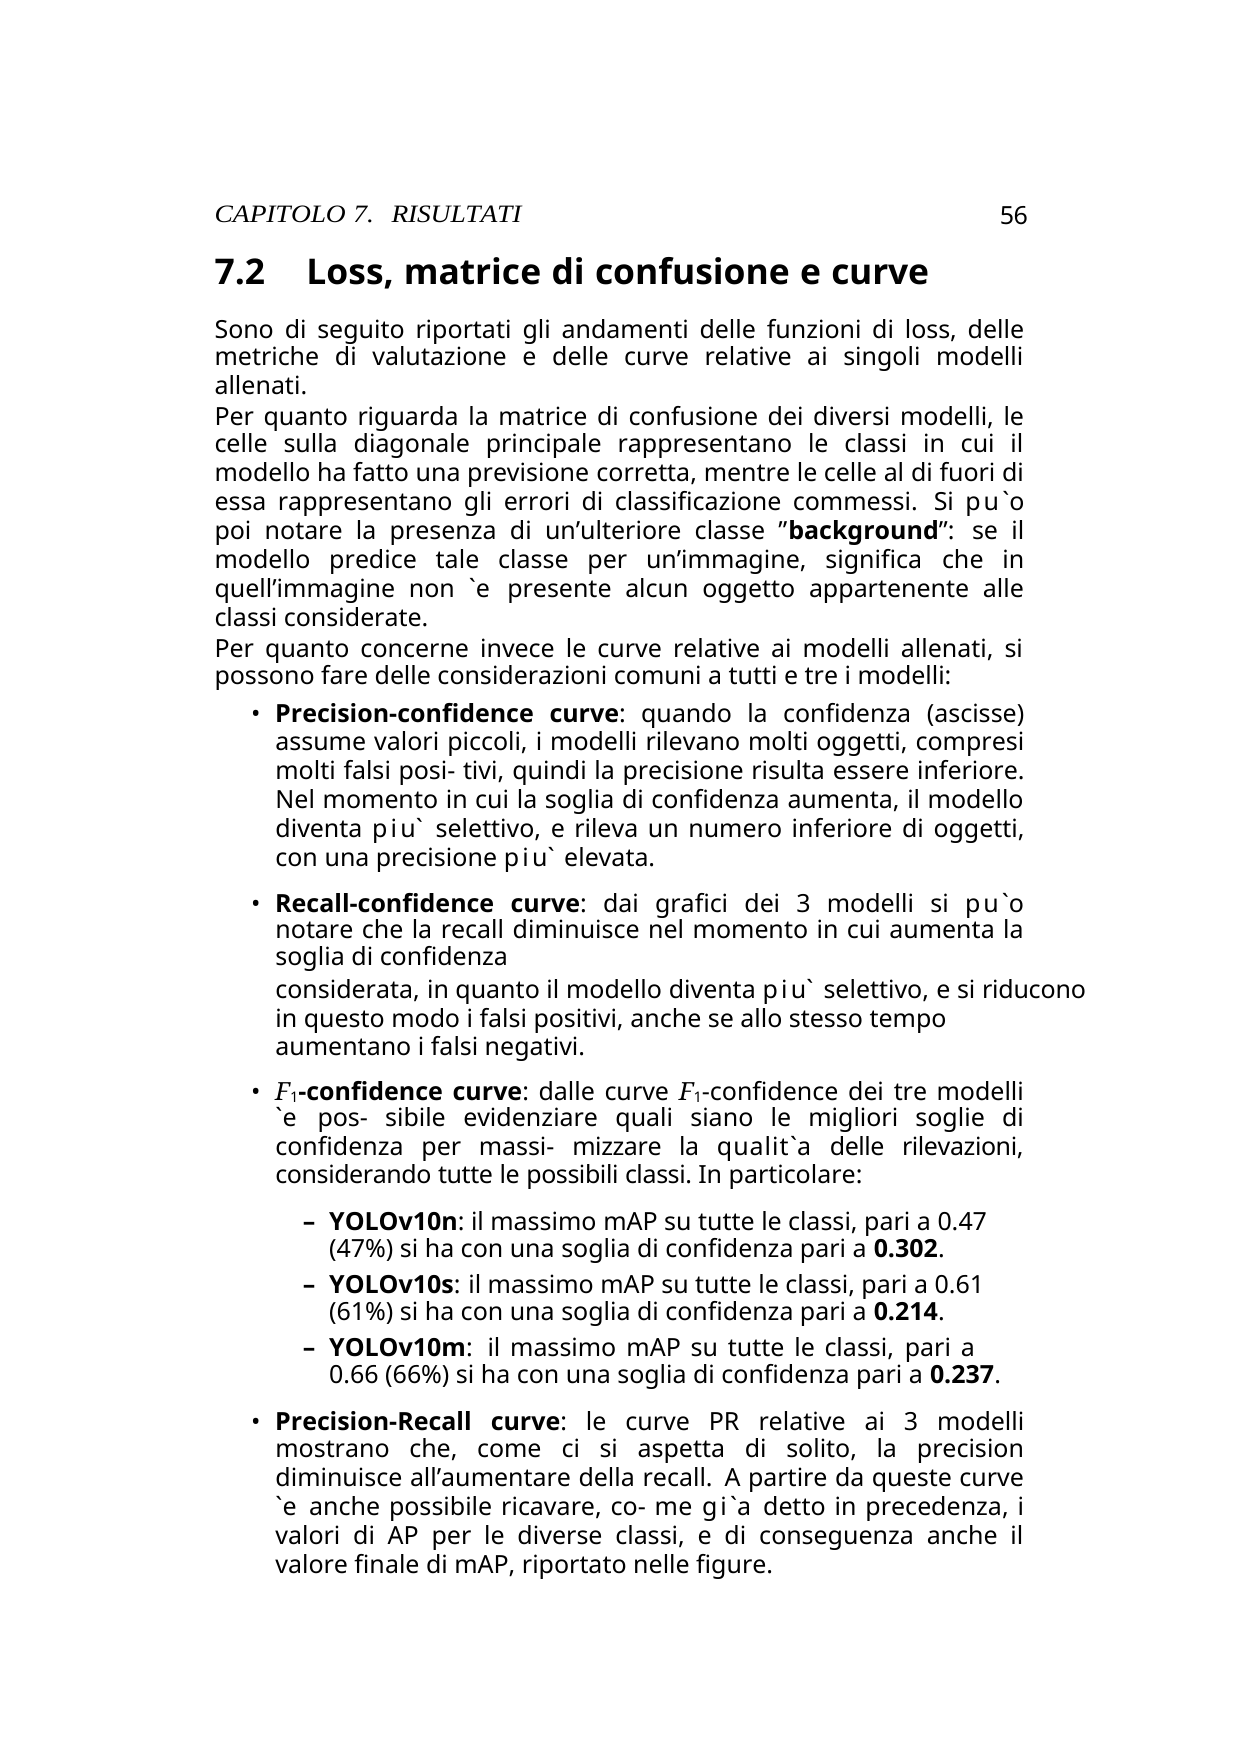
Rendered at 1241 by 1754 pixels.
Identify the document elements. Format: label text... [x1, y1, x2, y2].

text Per quanto concerne invece le curve relative ai modelli allenati, si possono fare delle considerazioni comuni a tutti e tre i modelli: [214, 634, 1024, 692]
list Recall-confidence curve: dai grafici dei 3 modelli si pu`o notare che la recall diminuisce nel momento in cui aumenta la soglia di confidenza [251, 890, 1024, 973]
text considerata, in quanto il modello diventa piu` selettivo, e si riducono [275, 973, 1190, 1004]
text in questo modo i falsi positivi, anche se allo stesso tempo aumentano i falsi negativi. [275, 1004, 1024, 1062]
subtitle Loss, matrice di confusione e curve [214, 247, 1190, 295]
text Per quanto riguarda la matrice di confusione dei diversi modelli, le celle sulla diagonale principale rappresentano le classi in cui il modello ha fatto una previsione corretta, mentre le celle al di fuori di essa rappresentano gli errori di classificazione commessi. Si pu`o poi notare la presenza di un’ulteriore classe ”background”: se il modello predice tale classe per un’immagine, significa che in quell’immagine non `e presente alcun oggetto appartenente alle classi considerate. [214, 402, 1024, 633]
list YOLOv10m: il massimo mAP su tutte le classi, pari a 0.66 (66%) si ha con una soglia di confidenza pari a 0.237. [303, 1334, 1024, 1391]
list F1-confidence curve: dalle curve F1-confidence dei tre modelli `e pos- sibile evidenziare quali siano le migliori soglie di confidenza per massi- mizzare la qualit`a delle rilevazioni, considerando tutte le possibili classi. In particolare: [251, 1077, 1024, 1191]
list Precision-Recall curve: le curve PR relative ai 3 modelli mostrano che, come ci si aspetta di solito, la precision diminuisce all’aumentare della recall. A partire da queste curve `e anche possibile ricavare, co- me gi`a detto in precedenza, i valori di AP per le diverse classi, e di conseguenza anche il valore finale di mAP, riportato nelle figure. [251, 1407, 1024, 1581]
list YOLOv10n: il massimo mAP su tutte le classi, pari a 0.47 (47%) si ha con una soglia di confidenza pari a 0.302. [303, 1208, 1024, 1264]
list YOLOv10s: il massimo mAP su tutte le classi, pari a 0.61 (61%) si ha con una soglia di confidenza pari a 0.214. [303, 1271, 1024, 1328]
list Precision-confidence curve: quando la confidenza (ascisse) assume valori piccoli, i modelli rilevano molti oggetti, compresi molti falsi posi- tivi, quindi la precisione risulta essere inferiore. Nel momento in cui la soglia di confidenza aumenta, il modello diventa piu` selettivo, e rileva un numero inferiore di oggetti, con una precisione piu` elevata. [251, 700, 1024, 873]
text Sono di seguito riportati gli andamenti delle funzioni di loss, delle metriche di valutazione e delle curve relative ai singoli modelli allenati. [214, 315, 1024, 402]
